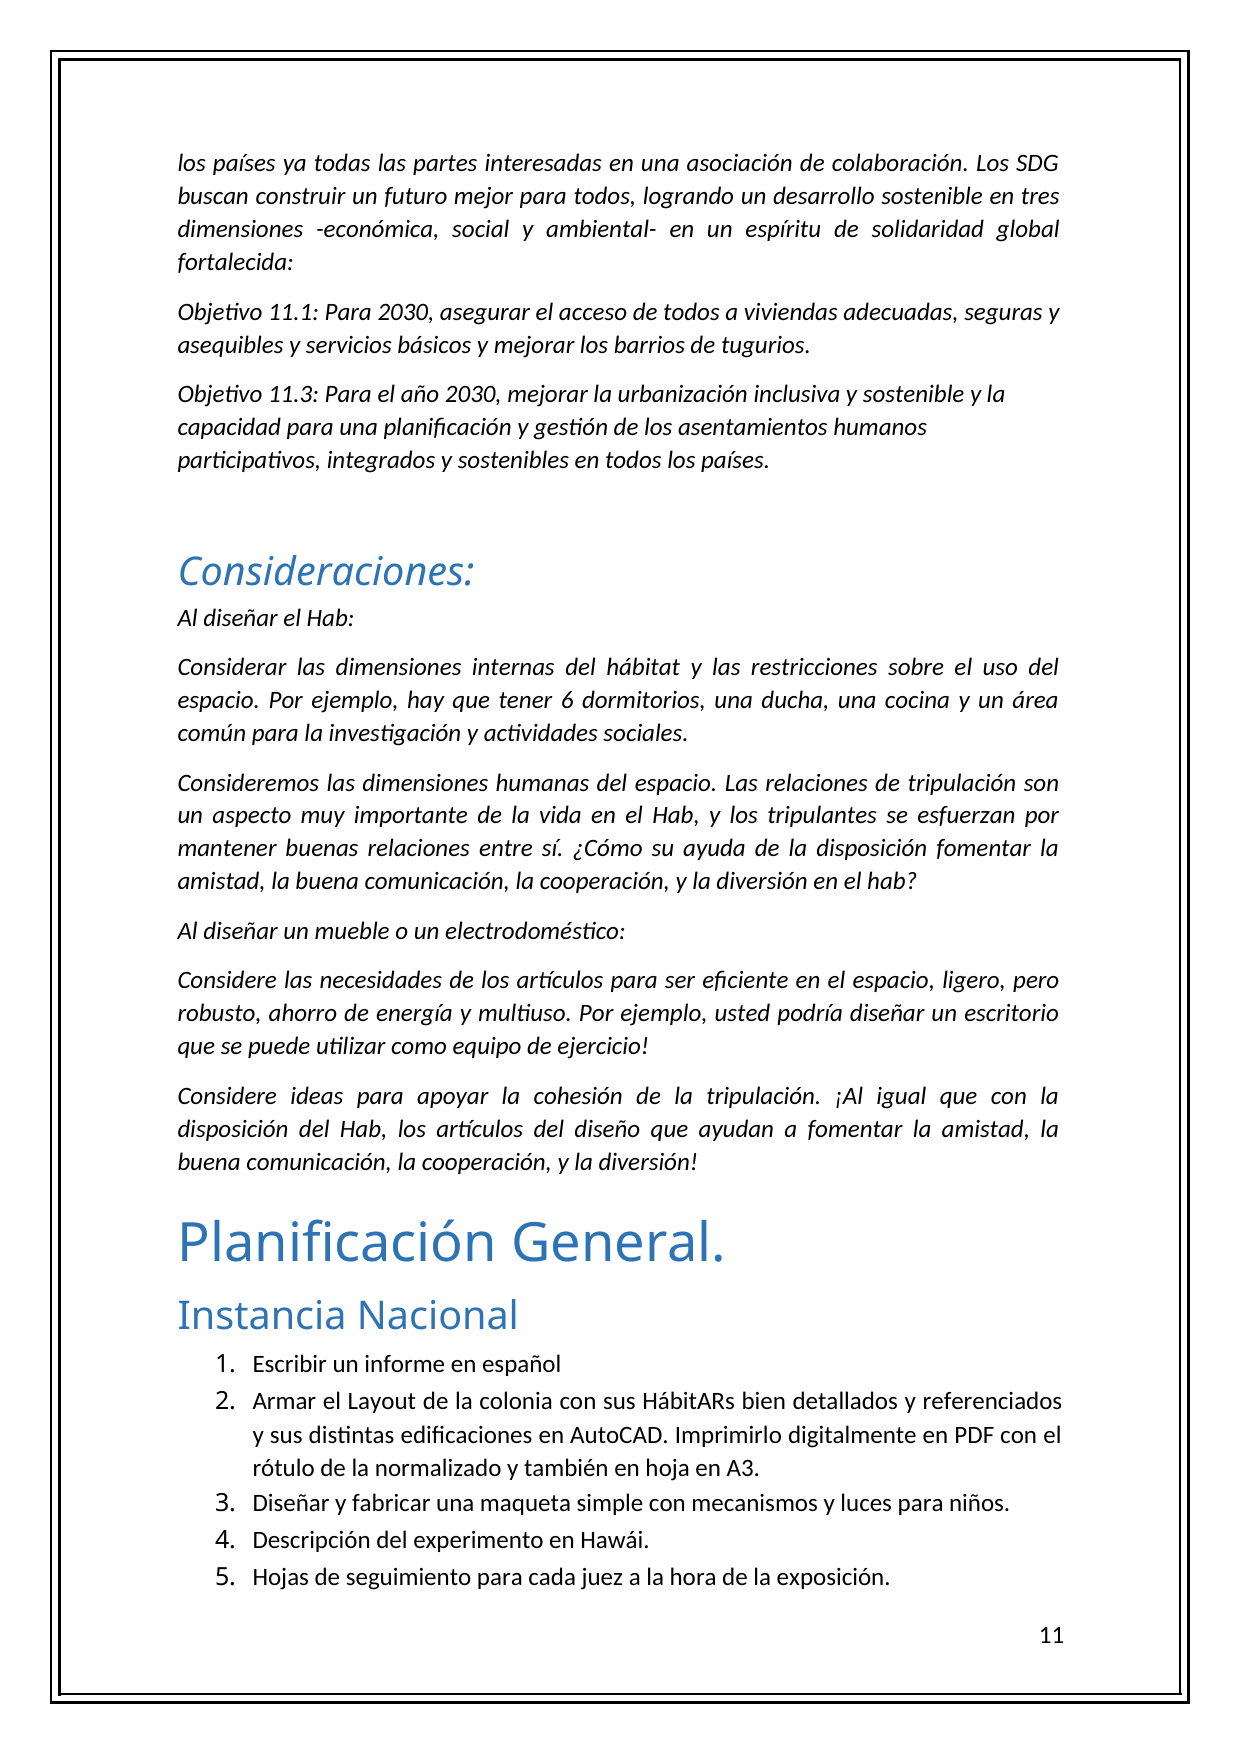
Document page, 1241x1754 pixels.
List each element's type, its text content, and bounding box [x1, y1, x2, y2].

text Al diseñar el Hab: [177, 602, 1063, 632]
text Objetivo 11.3: Para el año 2030, mejorar la urbanización inclusiva y sostenible y la capacidad para una planificación y gestión de los asentamientos humanos participativos, integrados y sostenibles en todos los países. [177, 378, 1063, 475]
subtitle Instancia Nacional [177, 1287, 1063, 1341]
list Escribir un informe en español [215, 1346, 1063, 1380]
list Armar el Layout de la colonia con sus HábitARs bien detallados y referenciados y sus distintas edificaciones en AutoCAD. Imprimirlo digitalmente en PDF con el rótulo de la normalizado y también en hoja en A3. [215, 1382, 1063, 1482]
list Diseñar y fabricar una maqueta simple con mecanismos y luces para niños. [215, 1485, 1063, 1519]
text Considere las necesidades de los artículos para ser eficiente en el espacio, ligero, pero robusto, ahorro de energía y multiuso. Por ejemplo, usted podría diseñar un escritorio que se puede utilizar como equipo de ejercicio! [177, 964, 1063, 1061]
text Al diseñar un mueble o un electrodoméstico: [177, 915, 1063, 946]
text Considere ideas para apoyar la cohesión de la tripulación. ¡Al igual que con la disposición del Hab, los artículos del diseño que ayudan a fomentar la amistad, la buena comunicación, la cooperación, y la diversión! [177, 1080, 1063, 1176]
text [177, 148, 1063, 277]
subtitle Planificación General. [177, 1204, 1063, 1277]
subtitle Consideraciones: [177, 543, 1063, 597]
list Hojas de seguimiento para cada juez a la hora de la exposición. [215, 1558, 1063, 1592]
text Considerar las dimensiones internas del hábitat y las restricciones sobre el uso del espacio. Por ejemplo, hay que tener 6 dormitorios, una ducha, una cocina y un área común para la investigación y actividades sociales. [177, 651, 1063, 748]
text Objetivo 11.1: Para 2030, asegurar el acceso de todos a viviendas adecuadas, seguras y asequibles y servicios básicos y mejorar los barrios de tugurios. [177, 296, 1063, 359]
list Descripción del experimento en Hawái. [215, 1522, 1063, 1556]
text Consideremos las dimensiones humanas del espacio. Las relaciones de tripulación son un aspecto muy importante de la vida en el Hab, y los tripulantes se esfuerzan por mantener buenas relaciones entre sí. ¿Cómo su ayuda de la disposición fomentar la amistad, la buena comunicación, la cooperación, y la diversión en el hab? [177, 767, 1063, 896]
